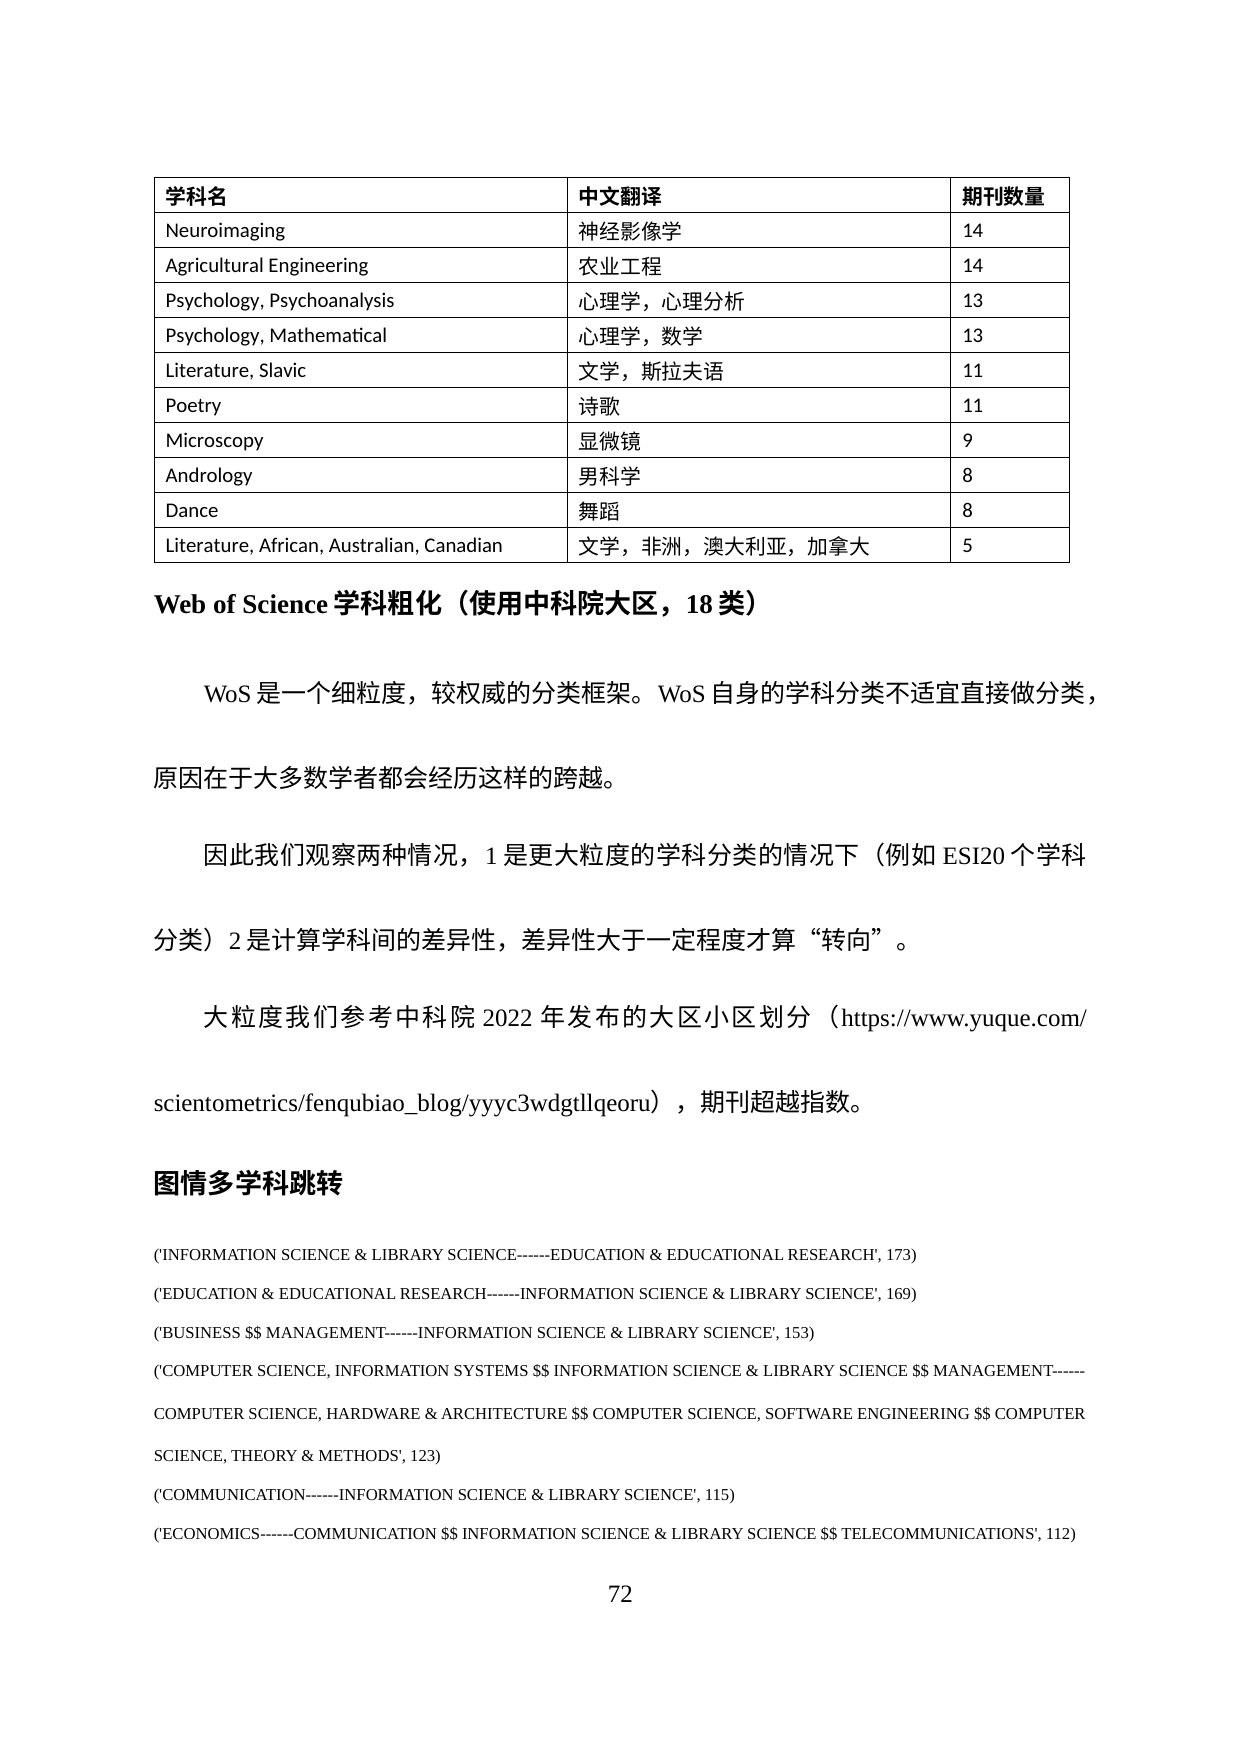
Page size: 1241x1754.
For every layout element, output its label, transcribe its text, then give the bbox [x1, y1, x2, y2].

table_cell Andrology [155, 458, 567, 492]
table_cell 文学，斯拉夫语 [568, 353, 950, 387]
table_cell 诗歌 [568, 388, 950, 422]
text ('COMPUTER SCIENCE, INFORMATION SYSTEMS $$ INFORMATION SCIENCE & LIBRARY SCIENCE $$ MANAGEMENT------COMPUTER SCIENCE, HARDWARE & ARCHITECTURE $$ COMPUTER SCIENCE, SOFTWARE ENGINEERING $$ COMPUTER SCIENCE, THEORY & METHODS', 123) [153, 1354, 1087, 1473]
table_cell 舞蹈 [568, 493, 950, 527]
table_cell 11 [951, 388, 1069, 422]
table_cell 显微镜 [568, 423, 950, 457]
table_cell 14 [951, 248, 1069, 282]
table_cell 8 [951, 458, 1069, 492]
table_header 学科名 [155, 178, 567, 212]
table_cell Agricultural Engineering [155, 248, 567, 282]
table_cell 神经影像学 [568, 213, 950, 247]
subtitle Web of Science学科粗化（使用中科院大区，18类） [153, 567, 1087, 635]
text 大粒度我们参考中科院2022年发布的大区小区划分（https://www.yuque.com/scientometrics/fenqubiao_blog/yyyc3wdgtllqeoru），期刊超越指数。 [153, 981, 1087, 1134]
table_cell 13 [951, 283, 1069, 317]
subtitle 图情多学科跳转 [153, 1147, 1087, 1215]
text ('ECONOMICS------COMMUNICATION $$ INFORMATION SCIENCE & LIBRARY SCIENCE $$ TELECOMMUNICATIONS', 112) [153, 1516, 1087, 1550]
table_cell Literature, African, Australian, Canadian [155, 528, 567, 562]
text ('INFORMATION SCIENCE & LIBRARY SCIENCE------EDUCATION & EDUCATIONAL RESEARCH', 173) [153, 1238, 1087, 1272]
text WoS是一个细粒度，较权威的分类框架。WoS自身的学科分类不适宜直接做分类，原因在于大多数学者都会经历这样的跨越。 [153, 658, 1087, 810]
table_header 期刊数量 [951, 178, 1069, 212]
table_cell 5 [951, 528, 1069, 562]
table_cell Psychology, Mathematical [155, 318, 567, 352]
table_cell 14 [951, 213, 1069, 247]
table_cell 11 [951, 353, 1069, 387]
table_cell 心理学，数学 [568, 318, 950, 352]
table_header 中文翻译 [568, 178, 950, 212]
table_cell 文学，非洲，澳大利亚，加拿大 [568, 528, 950, 562]
table_cell 13 [951, 318, 1069, 352]
table_cell Neuroimaging [155, 213, 567, 247]
text ('COMMUNICATION------INFORMATION SCIENCE & LIBRARY SCIENCE', 115) [153, 1477, 1087, 1511]
text 因此我们观察两种情况，1是更大粒度的学科分类的情况下（例如ESI20个学科分类）2是计算学科间的差异性，差异性大于一定程度才算“转向”。 [153, 819, 1087, 972]
table_cell 农业工程 [568, 248, 950, 282]
table_cell Poetry [155, 388, 567, 422]
table_cell Literature, Slavic [155, 353, 567, 387]
table_cell Microscopy [155, 423, 567, 457]
table_cell 心理学，心理分析 [568, 283, 950, 317]
table_cell 男科学 [568, 458, 950, 492]
table_cell Dance [155, 493, 567, 527]
text ('EDUCATION & EDUCATIONAL RESEARCH------INFORMATION SCIENCE & LIBRARY SCIENCE', 169) [153, 1276, 1087, 1310]
table_cell 9 [951, 423, 1069, 457]
table_cell Psychology, Psychoanalysis [155, 283, 567, 317]
text ('BUSINESS $$ MANAGEMENT------INFORMATION SCIENCE & LIBRARY SCIENCE', 153) [153, 1315, 1087, 1349]
table_cell 8 [951, 493, 1069, 527]
